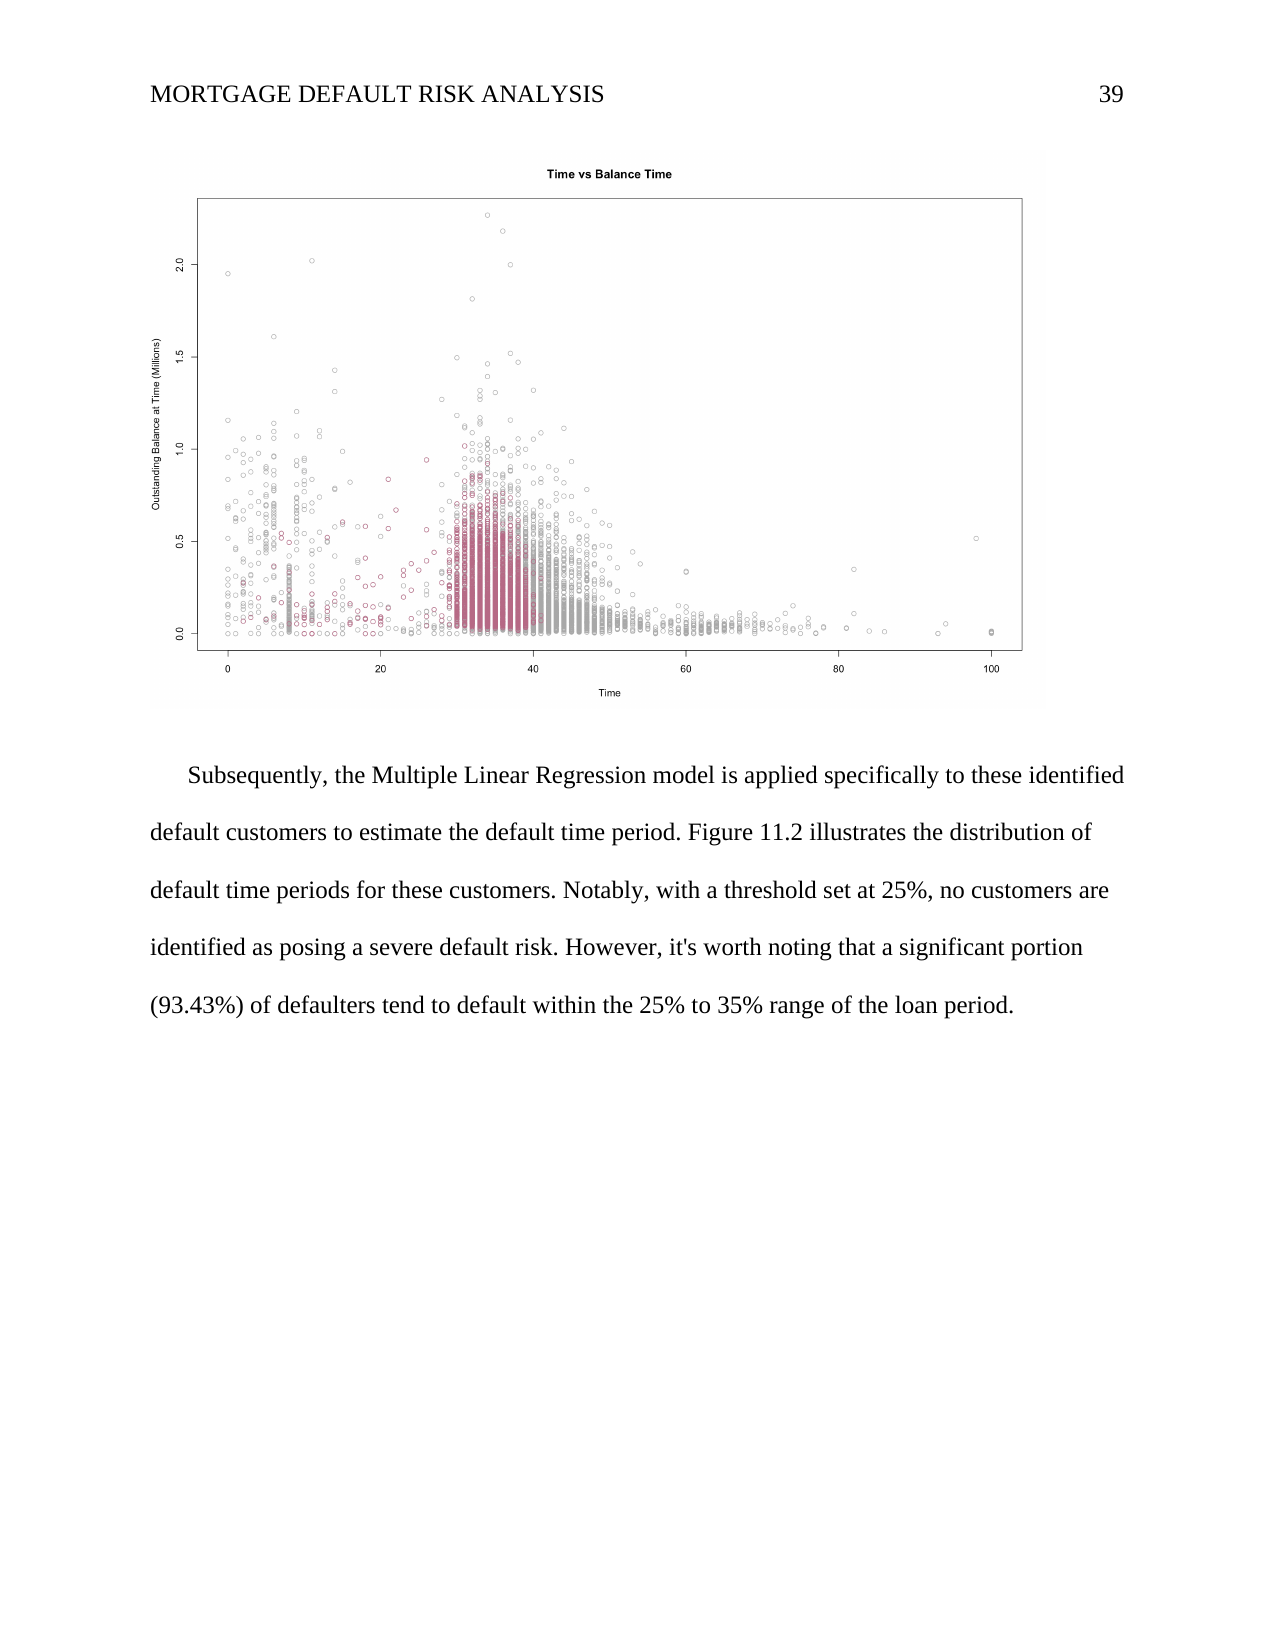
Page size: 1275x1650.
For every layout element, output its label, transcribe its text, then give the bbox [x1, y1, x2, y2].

picture [150, 150, 1047, 709]
text Subsequently, the Multiple Linear Regression model is applied specifically to these identified default customers to estimate the default time period. Figure 11.2 illustrates the distribution of default time periods for these customers. Notably, with a threshold set at 25%, no customers are identified as posing a severe default risk. However, it's worth noting that a significant portion (93.43%) of defaulters tend to default within the 25% to 35% range of the loan period. [150, 760, 1125, 1019]
